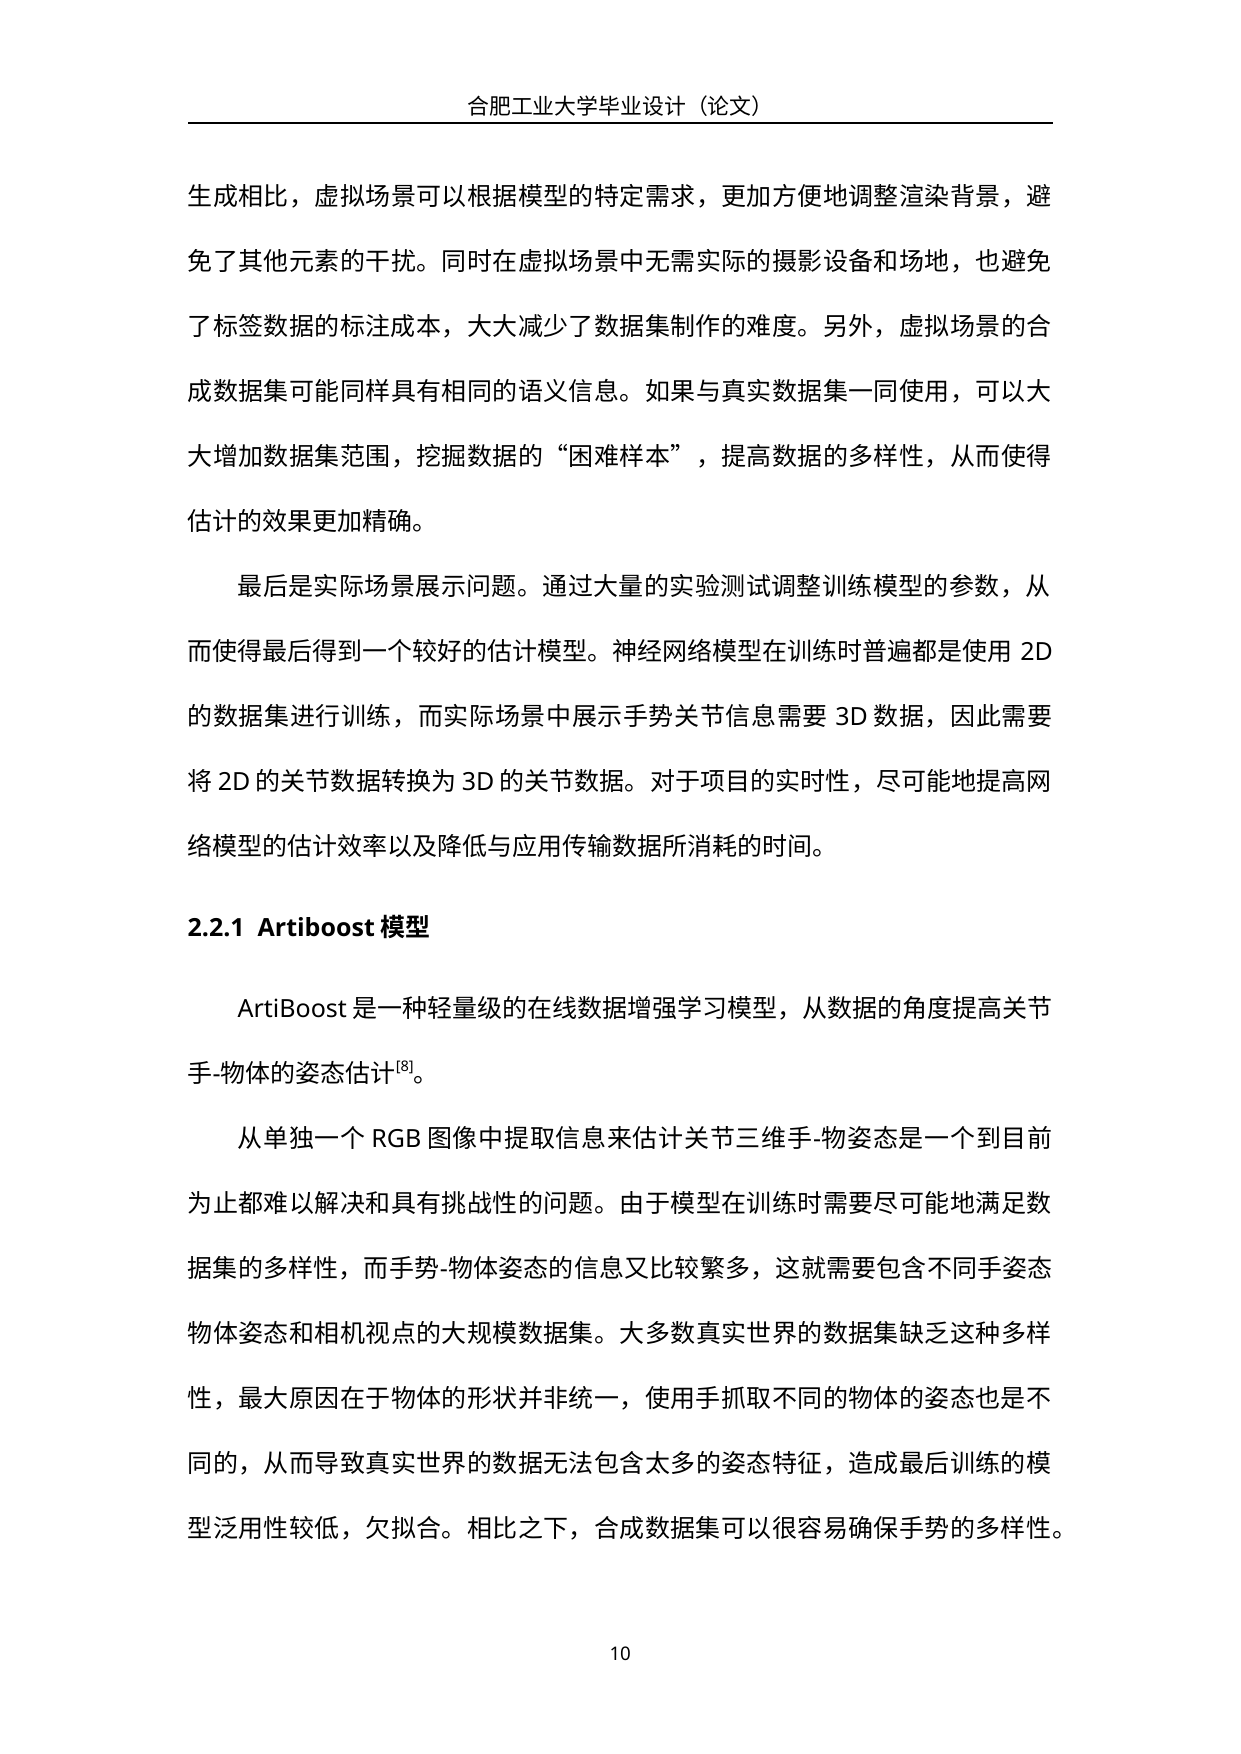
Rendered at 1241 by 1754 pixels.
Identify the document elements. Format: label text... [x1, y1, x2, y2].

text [187, 162, 1053, 552]
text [187, 1104, 1053, 1559]
text ArtiBoost是一种轻量级的在线数据增强学习模型，从数据的角度提高关节手-物体的姿态估计[8]。 [187, 974, 1053, 1104]
text 最后是实际场景展示问题。通过大量的实验测试调整训练模型的参数，从而使得最后得到一个较好的估计模型。神经网络模型在训练时普遍都是使用2D的数据集进行训练，而实际场景中展示手势关节信息需要3D数据，因此需要将2D的关节数据转换为3D的关节数据。对于项目的实时性，尽可能地提高网络模型的估计效率以及降低与应用传输数据所消耗的时间。 [187, 552, 1053, 877]
subtitle 2.2.1 Artiboost模型 [187, 893, 1053, 958]
